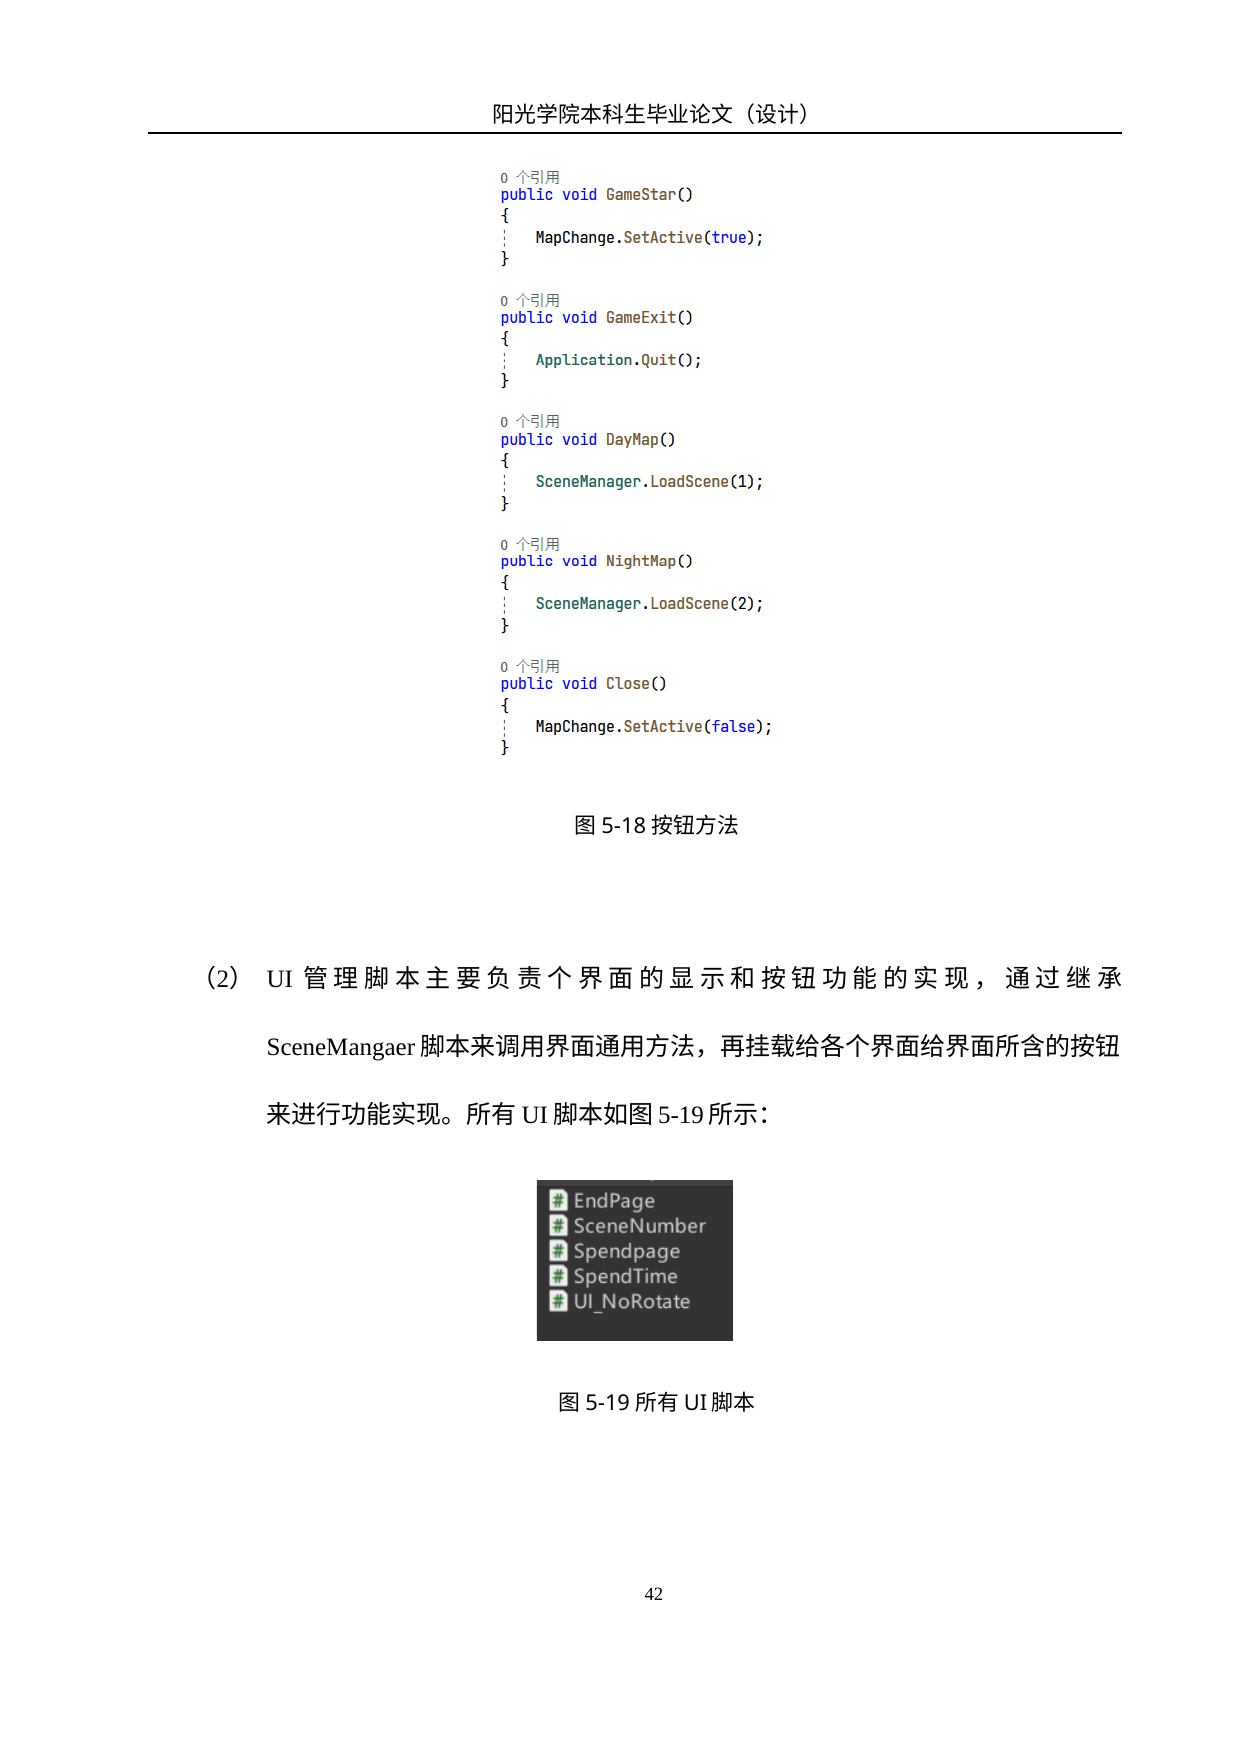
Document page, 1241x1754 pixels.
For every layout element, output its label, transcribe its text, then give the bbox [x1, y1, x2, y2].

text 图 5-19 所有UI脚本 [148, 1384, 1122, 1418]
list UI管理脚本主要负责个界面的显示和按钮功能的实现，通过继承SceneMangaer脚本来调用界面通用方法，再挂载给各个界面给界面所含的按钮来进行功能实现。所有UI脚本如图5-19所示： [191, 942, 1122, 1146]
picture [536, 1180, 733, 1341]
text 图 5-18 按钮方法 [148, 807, 1122, 841]
picture [481, 161, 789, 763]
